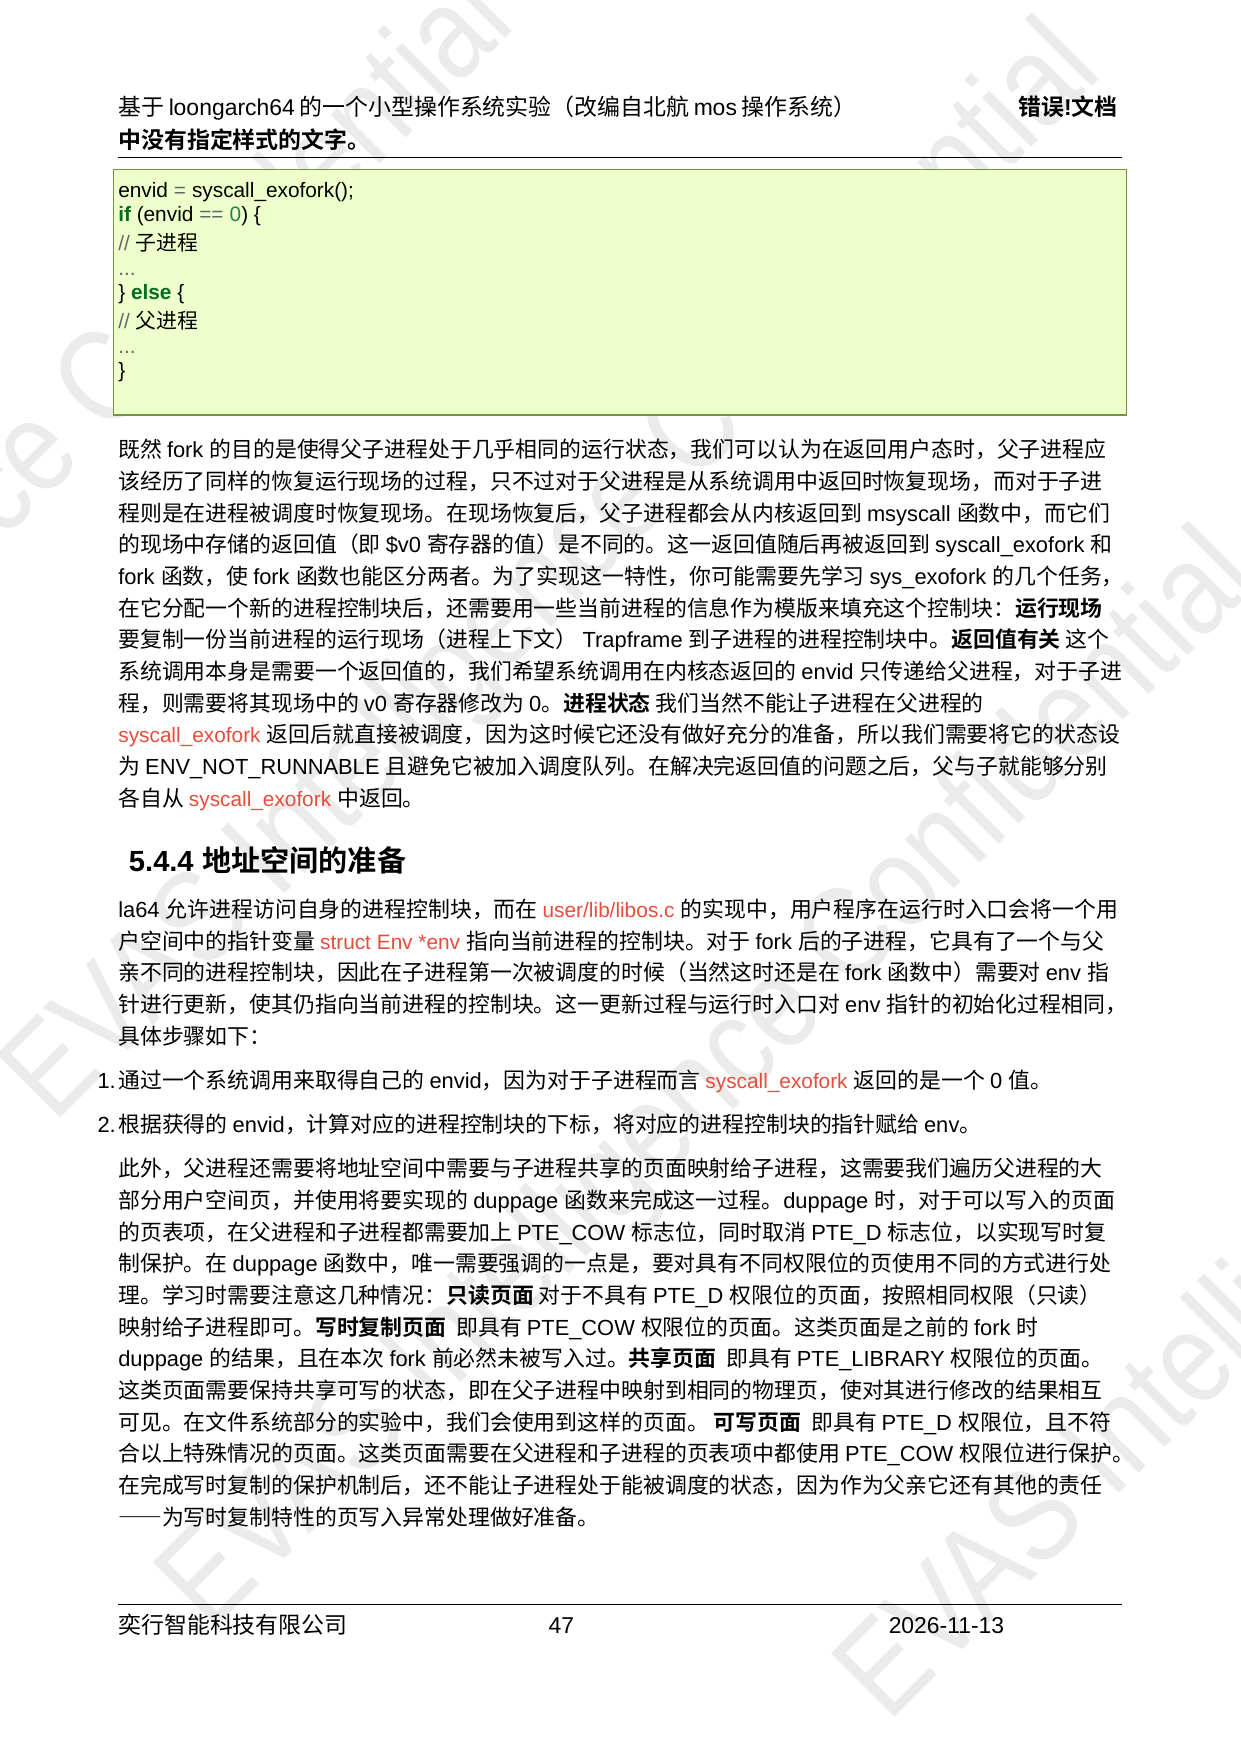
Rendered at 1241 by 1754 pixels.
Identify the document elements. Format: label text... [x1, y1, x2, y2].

text envid = syscall_exofork(); if (envid == 0) { // 子进程 ... } else { // 父进程 ... } [114, 170, 1126, 414]
text 此外，父进程还需要将地址空间中需要与子进程共享的页面映射给子进程，这需要我们遍历父进程的大部分用户空间页，并使用将要实现的 duppage 函数来完成这一过程。duppage 时，对于可以写入的页面的页表项，在父进程和子进程都需要加上 PTE_COW 标志位，同时取消 PTE_D 标志位，以实现写时复制保护。在 duppage 函数中，唯一需要强调的一点是，要对具有不同权限位的页使用不同的方式进行处理。学习时需要注意这几种情况：只读页面 对于不具有 PTE_D 权限位的页面，按照相同权限（只读）映射给子进程即可。写时复制页面 即具有 PTE_COW 权限位的页面。这类页面是之前的 fork 时 duppage 的结果，且在本次 fork 前必然未被写入过。共享页面 即具有 PTE_LIBRARY 权限位的页面。这类页面需要保持共享可写的状态，即在父子进程中映射到相同的物理页，使对其进行修改的结果相互可见。在文件系统部分的实验中，我们会使用到这样的页面。 可写页面 即具有 PTE_D 权限位，且不符合以上特殊情况的页面。这类页面需要在父进程和子进程的页表项中都使用 PTE_COW 权限位进行保护。在完成写时复制的保护机制后，还不能让子进程处于能被调度的状态，因为作为父亲它还有其他的责任——为写时复制特性的页写入异常处理做好准备。 [118, 1151, 1122, 1531]
subtitle 5.4.4 地址空间的准备 [129, 837, 1122, 879]
text la64 允许进程访问自身的进程控制块，而在 user/lib/libos.c 的实现中，用户程序在运行时入口会将一个用户空间中的指针变量 struct Env *env 指向当前进程的控制块。对于 fork 后的子进程，它具有了一个与父亲不同的进程控制块，因此在子进程第一次被调度的时候（当然这时还是在 fork 函数中）需要对 env 指针进行更新，使其仍指向当前进程的控制块。这一更新过程与运行时入口对 env 指针的初始化过程相同，具体步骤如下： [118, 892, 1122, 1050]
text 既然 fork 的目的是使得父子进程处于几乎相同的运行状态，我们可以认为在返回用户态时，父子进程应该经历了同样的恢复运行现场的过程，只不过对于父进程是从系统调用中返回时恢复现场，而对于子进程则是在进程被调度时恢复现场。在现场恢复后，父子进程都会从内核返回到 msyscall 函数中，而它们的现场中存储的返回值（即 $v0 寄存器的值）是不同的。这一返回值随后再被返回到 syscall_exofork 和 fork 函数，使 fork 函数也能区分两者。为了实现这一特性，你可能需要先学习 sys_exofork 的几个任务，在它分配一个新的进程控制块后，还需要用一些当前进程的信息作为模版来填充这个控制块：运行现场 要复制一份当前进程的运行现场（进程上下文） Trapframe 到子进程的进程控制块中。返回值有关 这个系统调用本身是需要一个返回值的，我们希望系统调用在内核态返回的 envid 只传递给父进程，对于子进程，则需要将其现场中的 v0 寄存器修改为 0。进程状态 我们当然不能让子进程在父进程的 syscall_exofork 返回后就直接被调度，因为这时候它还没有做好充分的准备，所以我们需要将它的状态设为 ENV_NOT_RUNNABLE 且避免它被加入调度队列。在解决完返回值的问题之后，父与子就能够分别各自从 syscall_exofork 中返回。 [118, 432, 1122, 812]
list 通过一个系统调用来取得自己的 envid，因为对于子进程而言 syscall_exofork 返回的是一个 0 值。 [97, 1063, 1122, 1094]
list 根据获得的 envid，计算对应的进程控制块的下标，将对应的进程控制块的指针赋给 env。 [97, 1107, 1122, 1139]
